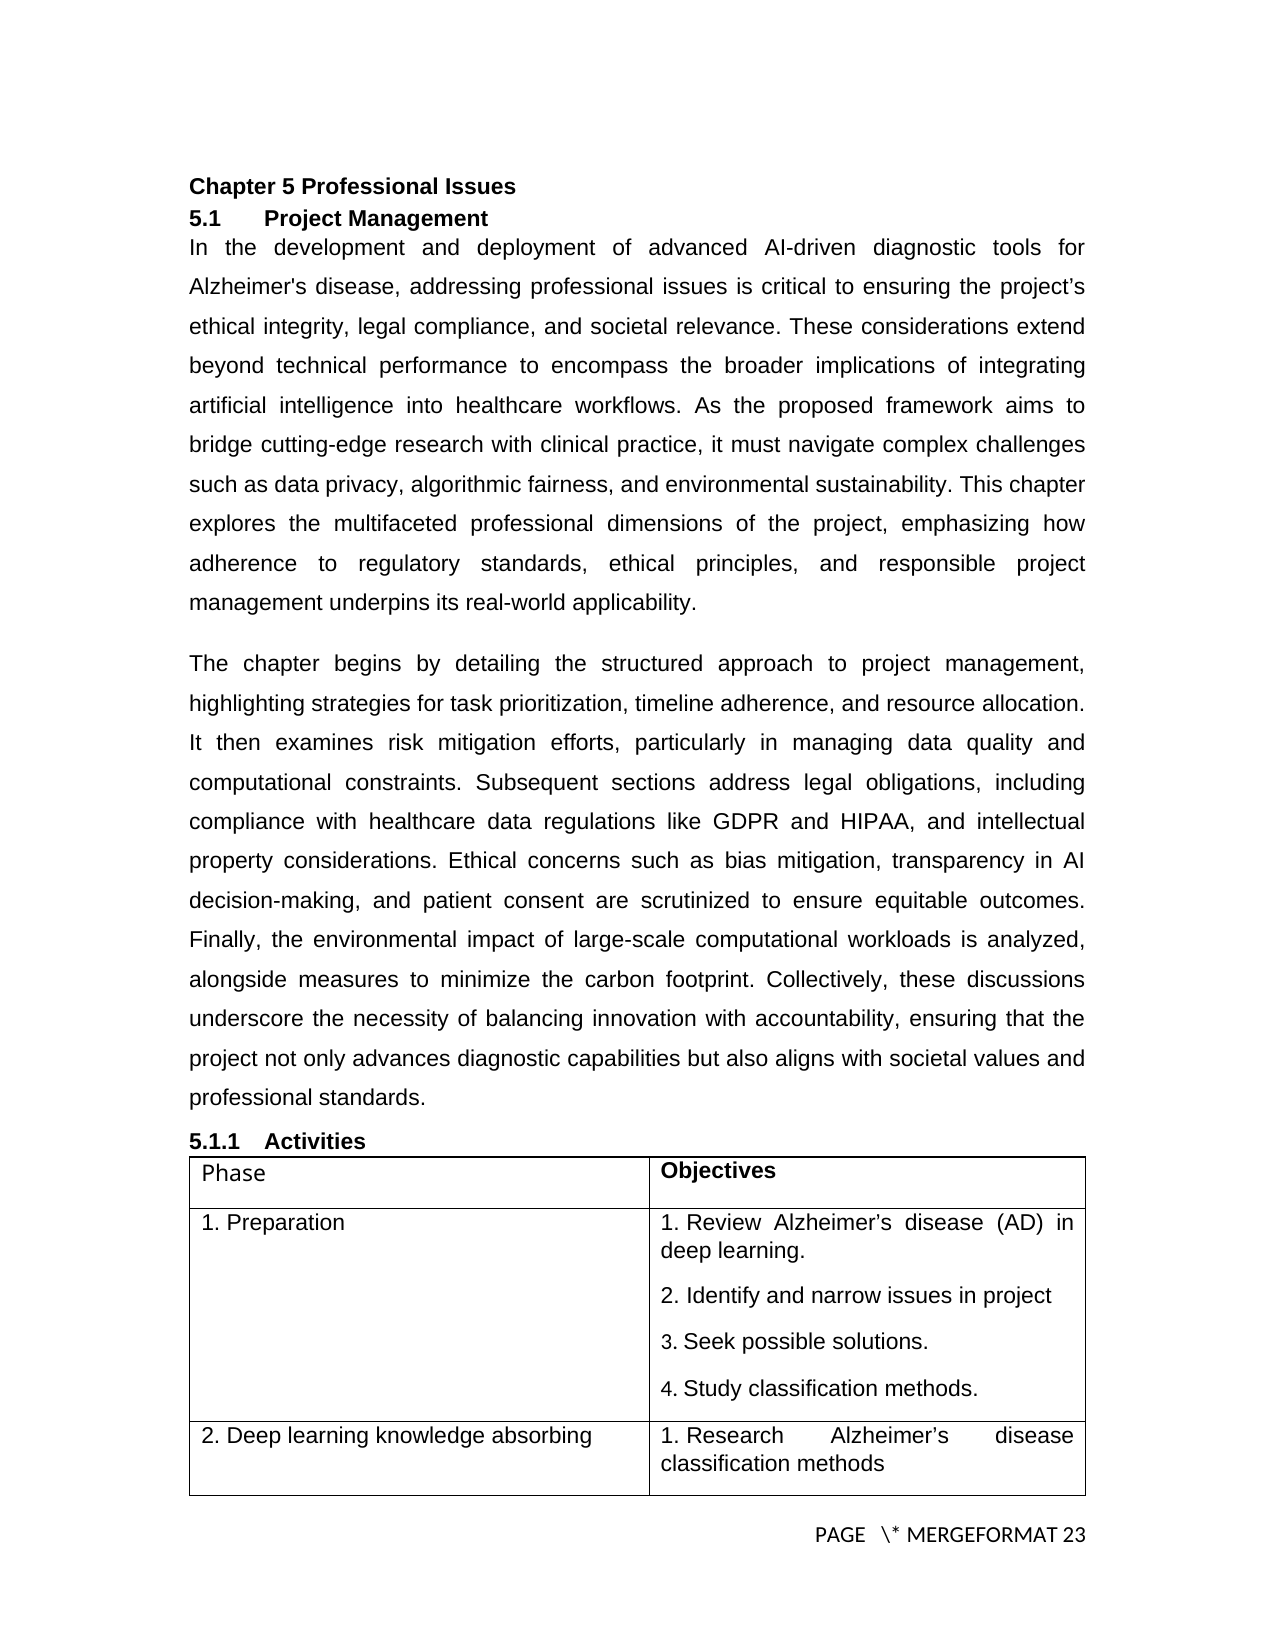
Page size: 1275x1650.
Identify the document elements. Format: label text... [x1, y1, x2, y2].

table_cell Review Alzheimer’s disease (AD) in deep learning. Identify and narrow issues in project Seek possible solutions. Study classification methods. [650, 1209, 1085, 1421]
subtitle Professional Issues [189, 173, 1086, 199]
subtitle Activities [189, 1128, 1086, 1154]
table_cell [650, 1422, 1085, 1495]
table_header Objectives [650, 1158, 1085, 1207]
text In the development and deployment of advanced AI-driven diagnostic tools for Alzheimer's disease, addressing professional issues is critical to ensuring the project’s ethical integrity, legal compliance, and societal relevance. These considerations extend beyond technical performance to encompass the broader implications of integrating artificial intelligence into healthcare workflows. As the proposed framework aims to bridge cutting-edge research with clinical practice, it must navigate complex challenges such as data privacy, algorithmic fairness, and environmental sustainability. This chapter explores the multifaceted professional dimensions of the project, emphasizing how adherence to regulatory standards, ethical principles, and responsible project management underpins its real-world applicability. [189, 234, 1086, 615]
table_header Phase [190, 1158, 649, 1207]
table_cell Preparation [190, 1209, 649, 1421]
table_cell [190, 1422, 649, 1495]
text The chapter begins by detailing the structured approach to project management, highlighting strategies for task prioritization, timeline adherence, and resource allocation. It then examines risk mitigation efforts, particularly in managing data quality and computational constraints. Subsequent sections address legal obligations, including compliance with healthcare data regulations like GDPR and HIPAA, and intellectual property considerations. Ethical concerns such as bias mitigation, transparency in AI decision-making, and patient consent are scrutinized to ensure equitable outcomes. Finally, the environmental impact of large-scale computational workloads is analyzed, alongside measures to minimize the carbon footprint. Collectively, these discussions underscore the necessity of balancing innovation with accountability, ensuring that the project not only advances diagnostic capabilities but also aligns with societal values and professional standards. [189, 650, 1086, 1111]
subtitle Project Management [189, 205, 1086, 232]
